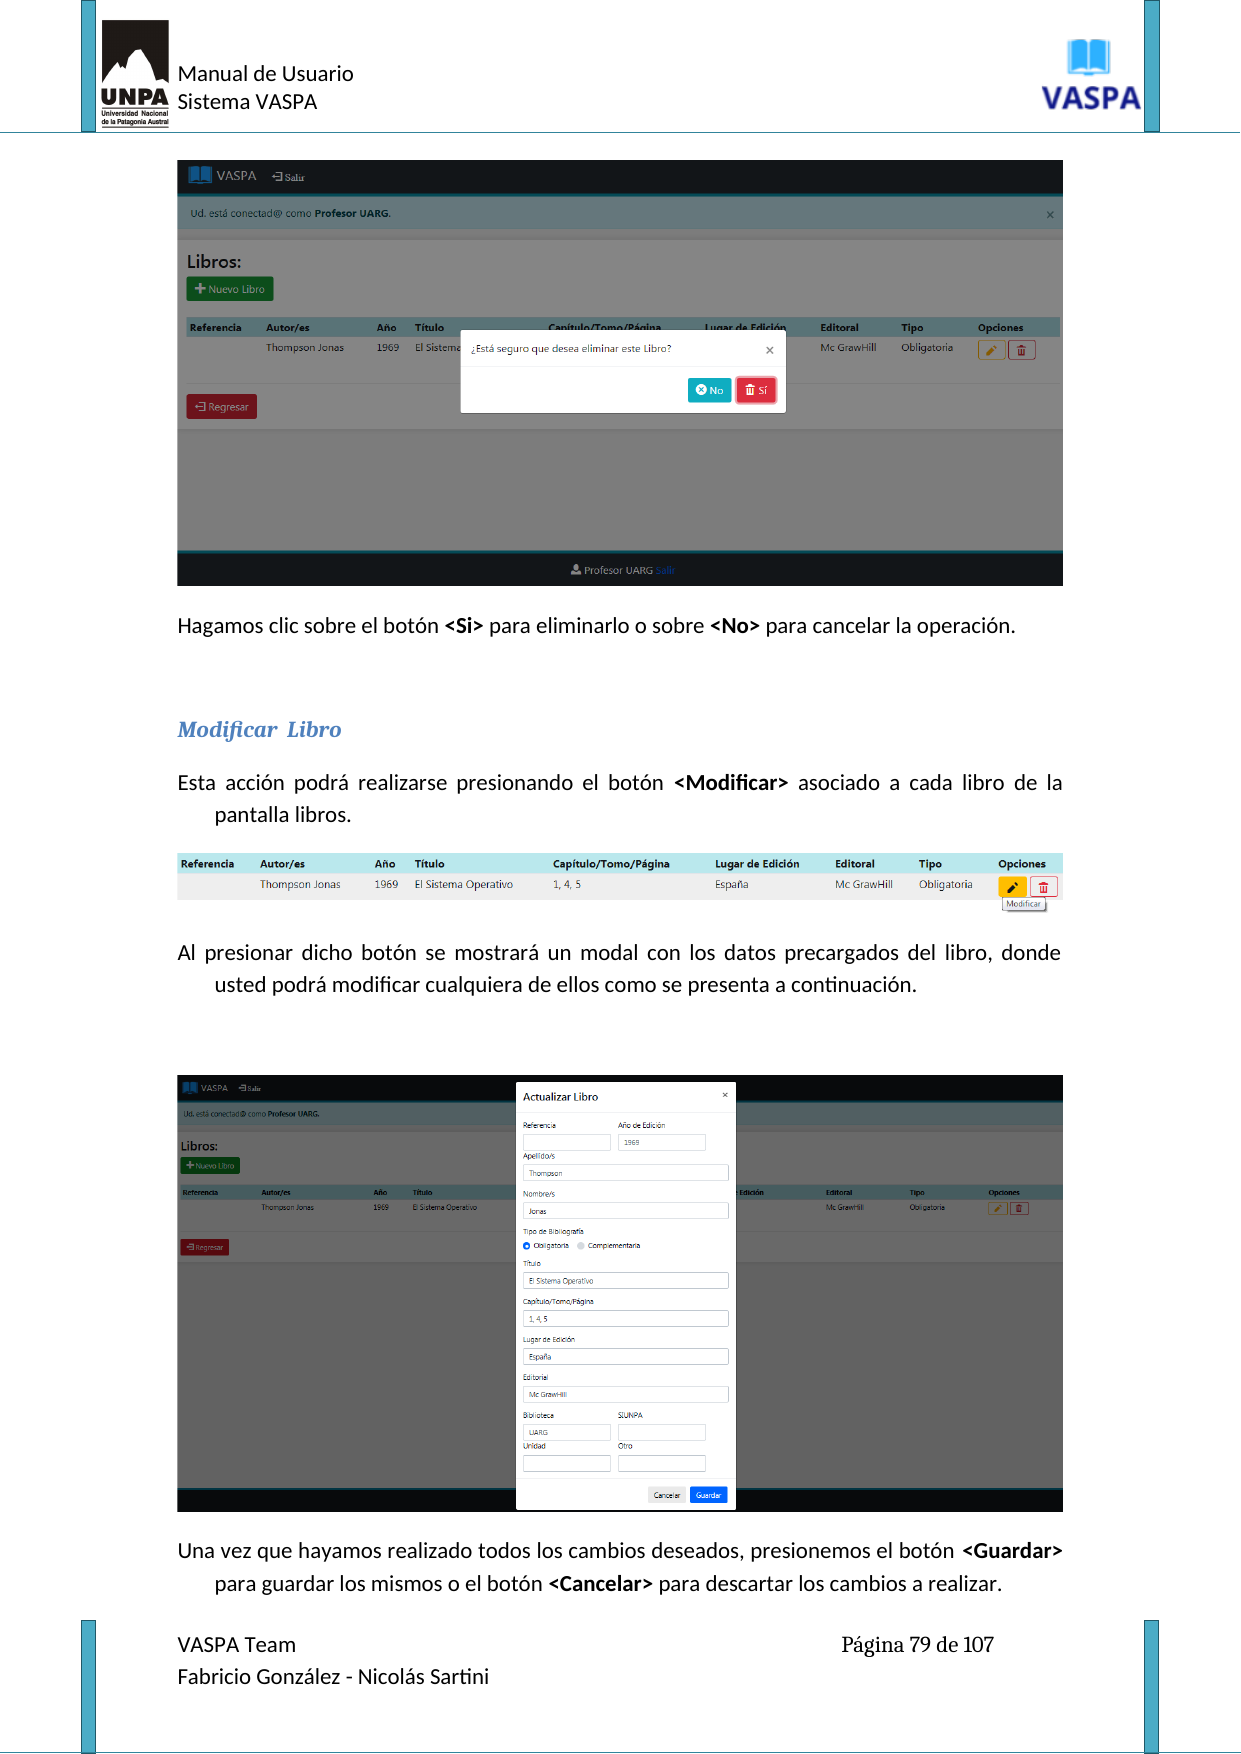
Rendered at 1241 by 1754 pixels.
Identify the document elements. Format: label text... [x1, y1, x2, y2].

picture [1036, 19, 1146, 129]
text Una vez que hayamos realizado todos los cambios deseados, presionemos el botón <Guardar> para guardar los mismos o el botón <Cancelar> para descartar los cambios a realizar. [177, 1536, 1063, 1597]
text Modificar Libro [177, 717, 1063, 743]
picture [177, 853, 1063, 913]
picture [177, 160, 1063, 586]
text Hagamos clic sobre el botón <Si> para eliminarlo o sobre <No> para cancelar la operación. [177, 611, 1063, 639]
picture [177, 1075, 1063, 1512]
picture [100, 18, 170, 129]
text Al presionar dicho botón se mostrará un modal con los datos precargados del libro, donde usted podrá modificar cualquiera de ellos como se presenta a continuación. [177, 938, 1063, 998]
text Esta acción podrá realizarse presionando el botón <Modificar> asociado a cada libro de la pantalla libros. [177, 768, 1063, 828]
